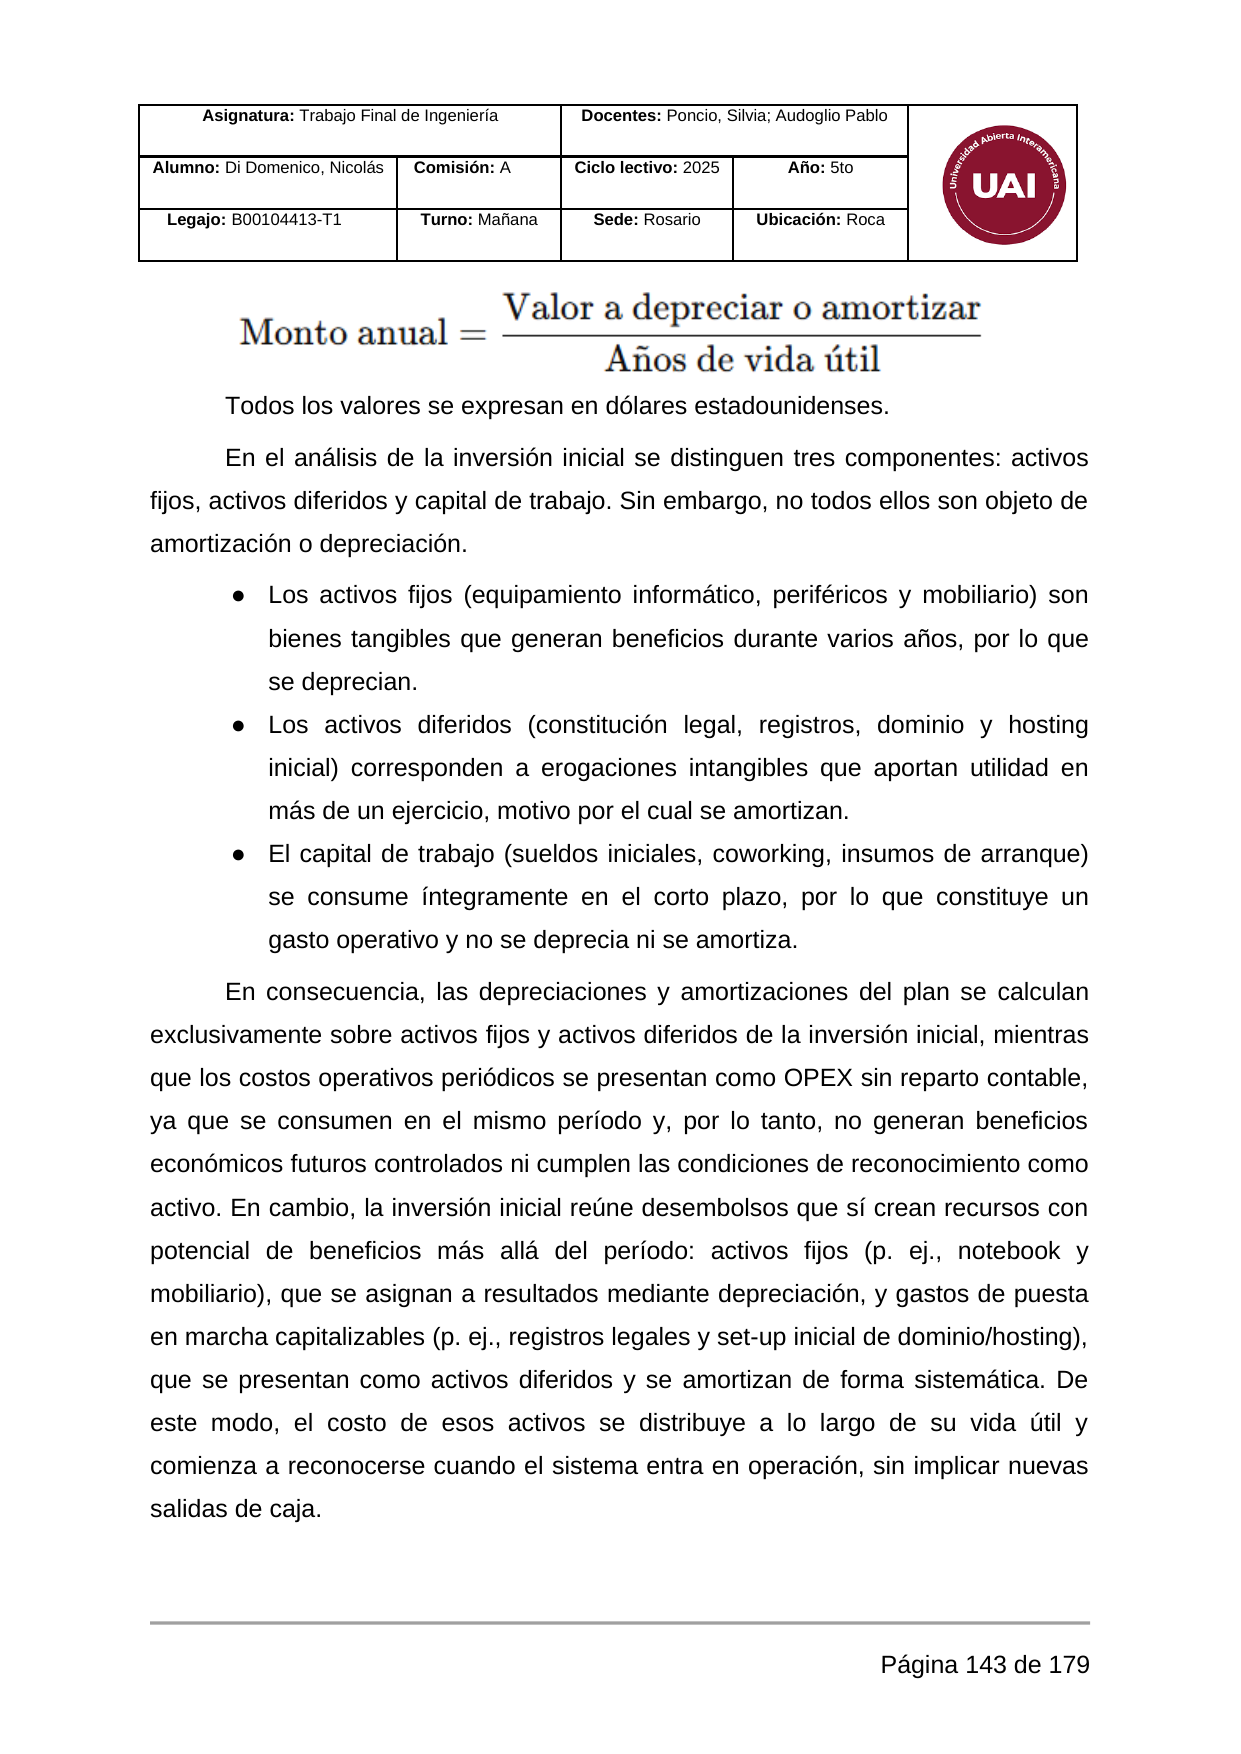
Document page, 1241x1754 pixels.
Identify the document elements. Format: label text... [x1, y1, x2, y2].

text Todos los valores se expresan en dólares estadounidenses. [150, 391, 1090, 420]
list El capital de trabajo (sueldos iniciales, coworking, insumos de arranque) se consume íntegramente en el corto plazo, por lo que constituye un gasto operativo y no se deprecia ni se amortiza. [231, 839, 1090, 954]
text En consecuencia, las depreciaciones y amortizaciones del plan se calculan exclusivamente sobre activos fijos y activos diferidos de la inversión inicial, mientras que los costos operativos periódicos se presentan como OPEX sin reparto contable, ya que se consumen en el mismo período y, por lo tanto, no generan beneficios económicos futuros controlados ni cumplen las condiciones de reconocimiento como activo. En cambio, la inversión inicial reúne desembolsos que sí crean recursos con potencial de beneficios más allá del período: activos fijos (p. ej., notebook y mobiliario), que se asignan a resultados mediante depreciación, y gastos de puesta en marcha capitalizables (p. ej., registros legales y set-up inicial de dominio/hosting), que se presentan como activos diferidos y se amortizan de forma sistemática. De este modo, el costo de esos activos se distribuye a lo largo de su vida útil y comienza a reconocerse cuando el sistema entra en operación, sin implicar nuevas salidas de caja. [150, 977, 1090, 1523]
picture [226, 280, 1014, 392]
text En el análisis de la inversión inicial se distinguen tres componentes: activos fijos, activos diferidos y capital de trabajo. Sin embargo, no todos ellos son objeto de amortización o depreciación. [150, 443, 1090, 558]
picture [939, 118, 1068, 248]
list Los activos fijos (equipamiento informático, periféricos y mobiliario) son bienes tangibles que generan beneficios durante varios años, por lo que se deprecian. [231, 580, 1090, 695]
list Los activos diferidos (constitución legal, registros, dominio y hosting inicial) corresponden a erogaciones intangibles que aportan utilidad en más de un ejercicio, motivo por el cual se amortizan. [231, 710, 1090, 825]
